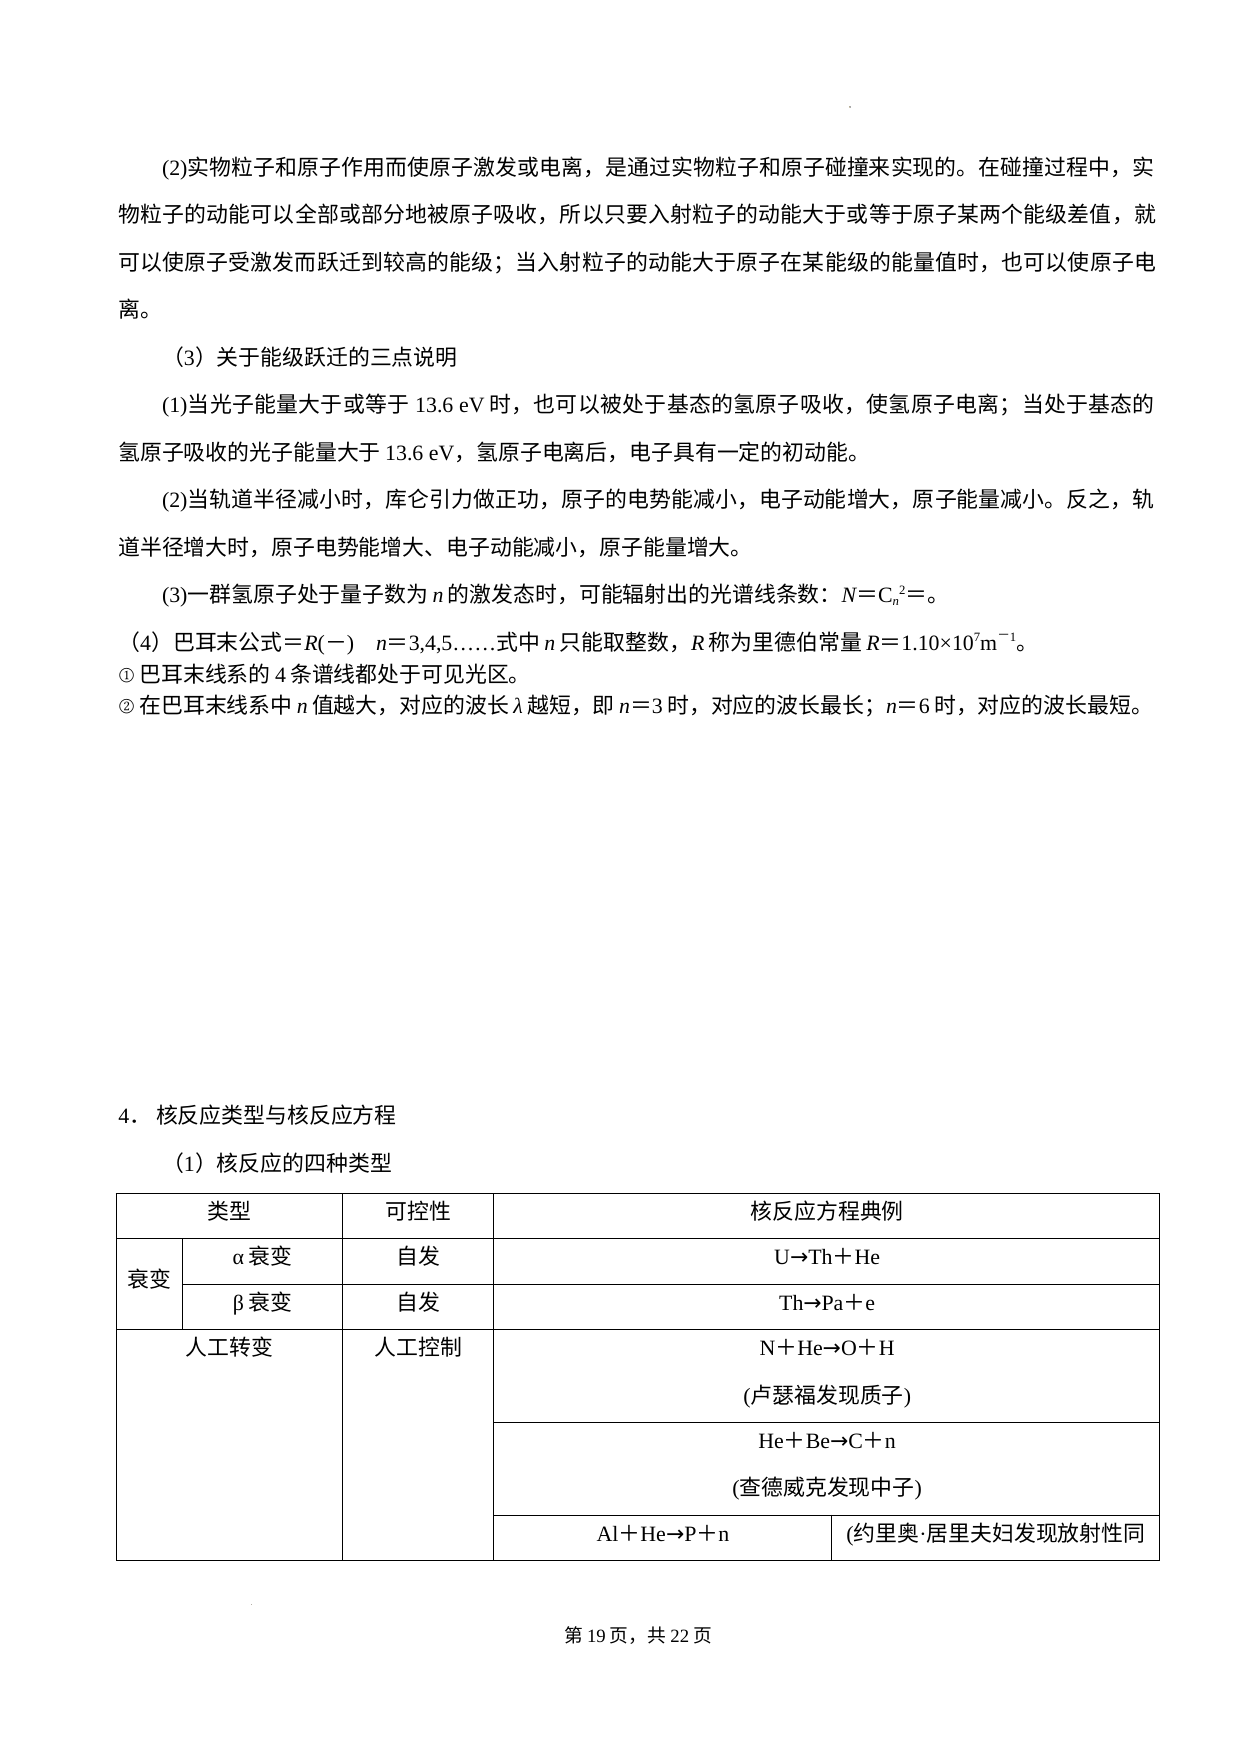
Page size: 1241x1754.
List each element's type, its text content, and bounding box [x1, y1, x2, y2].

text （1）核反应的四种类型 [118, 1146, 1157, 1177]
table_header 可控性 [343, 1194, 493, 1238]
text ②在巴耳末线系中n值越大，对应的波长λ越短，即n＝3时，对应的波长最长；n＝6时，对应的波长最短。 [118, 688, 1157, 720]
table_cell N＋He→O＋H (卢瑟福发现质子) [494, 1330, 1159, 1422]
text ①巴耳末线系的4条谱线都处于可见光区。 [118, 657, 1157, 688]
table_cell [832, 1516, 1159, 1560]
table_cell 衰变 [117, 1239, 182, 1329]
table_cell 自发 [343, 1239, 493, 1284]
table_cell 自发 [343, 1285, 493, 1329]
text (2)当轨道半径减小时，库仑引力做正功，原子的电势能减小，电子动能增大，原子能量减小。反之，轨道半径增大时，原子电势能增大、电子动能减小，原子能量增大。 [118, 482, 1157, 562]
table_header 核反应方程典例 [494, 1194, 1159, 1238]
table_cell 人工转变 [117, 1330, 342, 1560]
text （4）巴耳末公式＝R(－) n＝3,4,5……式中n只能取整数，R称为里德伯常量R＝1.10×107m－1。 [118, 625, 1157, 657]
text (1)当光子能量大于或等于13.6 eV时，也可以被处于基态的氢原子吸收，使氢原子电离；当处于基态的氢原子吸收的光子能量大于13.6 eV，氢原子电离后，电子具有一定的初动能。 [118, 387, 1157, 467]
table_cell Th→Pa＋e [494, 1285, 1159, 1329]
text （3）关于能级跃迁的三点说明 [118, 340, 1157, 372]
table_cell Al＋He→P＋n [494, 1516, 831, 1560]
table_cell β衰变 [183, 1285, 342, 1329]
table_header 类型 [117, 1194, 342, 1238]
text (2)实物粒子和原子作用而使原子激发或电离，是通过实物粒子和原子碰撞来实现的。在碰撞过程中，实物粒子的动能可以全部或部分地被原子吸收，所以只要入射粒子的动能大于或等于原子某两个能级差值，就可以使原子受激发而跃迁到较高的能级；当入射粒子的动能大于原子在某能级的能量值时，也可以使原子电离。 [118, 150, 1157, 324]
table_cell 人工控制 [343, 1330, 493, 1560]
table_cell He＋Be→C＋n (查德威克发现中子) [494, 1423, 1159, 1514]
text 4． 核反应类型与核反应方程 [118, 1098, 1157, 1130]
table_cell α衰变 [183, 1239, 342, 1284]
text (3)一群氢原子处于量子数为n的激发态时，可能辐射出的光谱线条数：N＝Cn2＝。 [118, 577, 1157, 609]
table_cell U→Th＋He [494, 1239, 1159, 1284]
